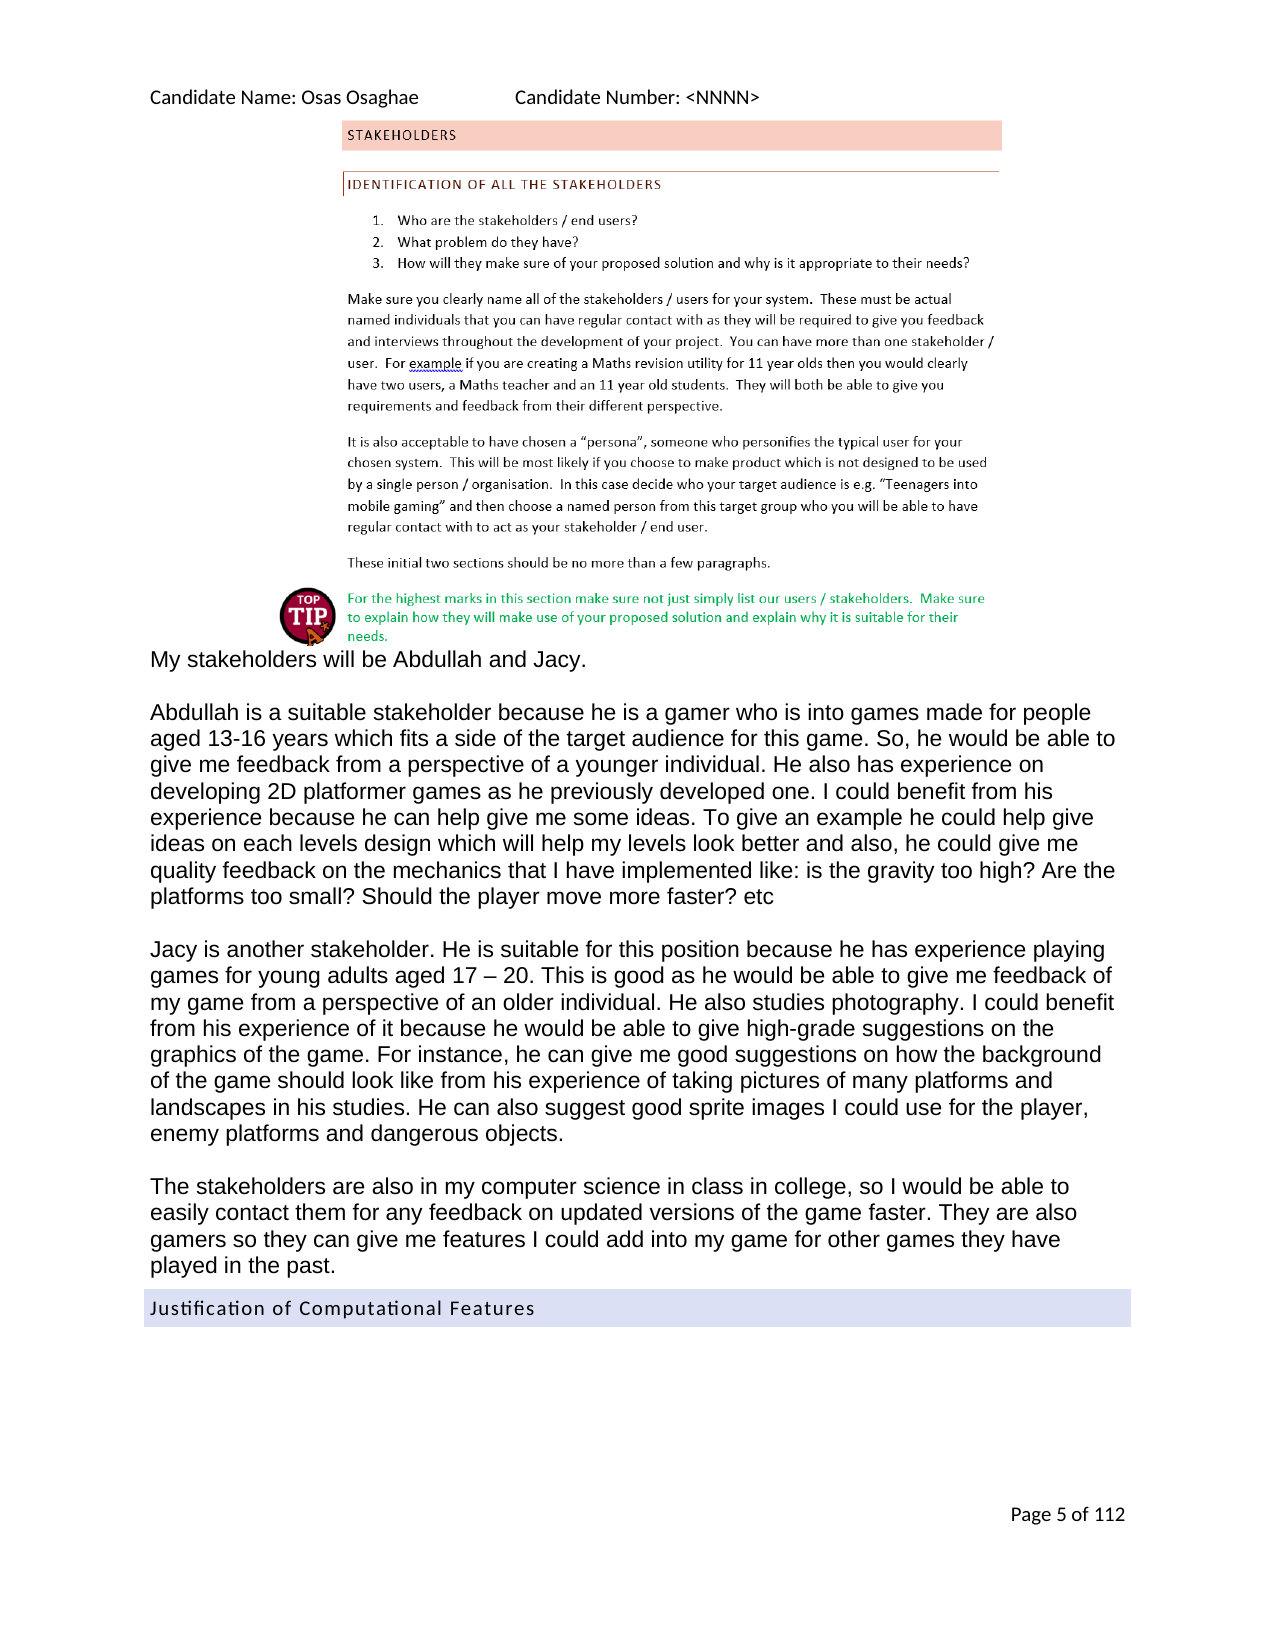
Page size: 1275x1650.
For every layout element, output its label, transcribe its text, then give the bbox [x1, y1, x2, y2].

text My stakeholders will be Abdullah and Jacy. [150, 646, 1125, 672]
text Jacy is another stakeholder. He is suitable for this position because he has experience playing games for young adults aged 17 – 20. This is good as he would be able to give me feedback of my game from a perspective of an older individual. He also studies photography. I could benefit from his experience of it because he would be able to give high-grade suggestions on the graphics of the game. For instance, he can give me good suggestions on how the background of the game should look like from his experience of taking pictures of many platforms and landscapes in his studies. He can also suggest good sprite images I could use for the player, enemy platforms and dangerous objects. [150, 936, 1125, 1147]
subtitle Justification of Computational Features [150, 1295, 1125, 1320]
text Abdullah is a suitable stakeholder because he is a gamer who is into games made for people aged 13-16 years which fits a side of the target audience for this game. So, he would be able to give me feedback from a perspective of a younger individual. He also has experience on developing 2D platformer games as he previously developed one. I could benefit from his experience because he can help give me some ideas. To give an example he could help give ideas on each levels design which will help my levels look better and also, he could give me quality feedback on the mechanics that I have implemented like: is the gravity too high? Are the platforms too small? Should the player move more faster? etc [150, 698, 1125, 909]
picture [273, 109, 1002, 646]
text The stakeholders are also in my computer science in class in college, so I would be able to easily contact them for any feedback on updated versions of the game faster. They are also gamers so they can give me features I could add into my game for other games they have played in the past. [150, 1173, 1125, 1278]
